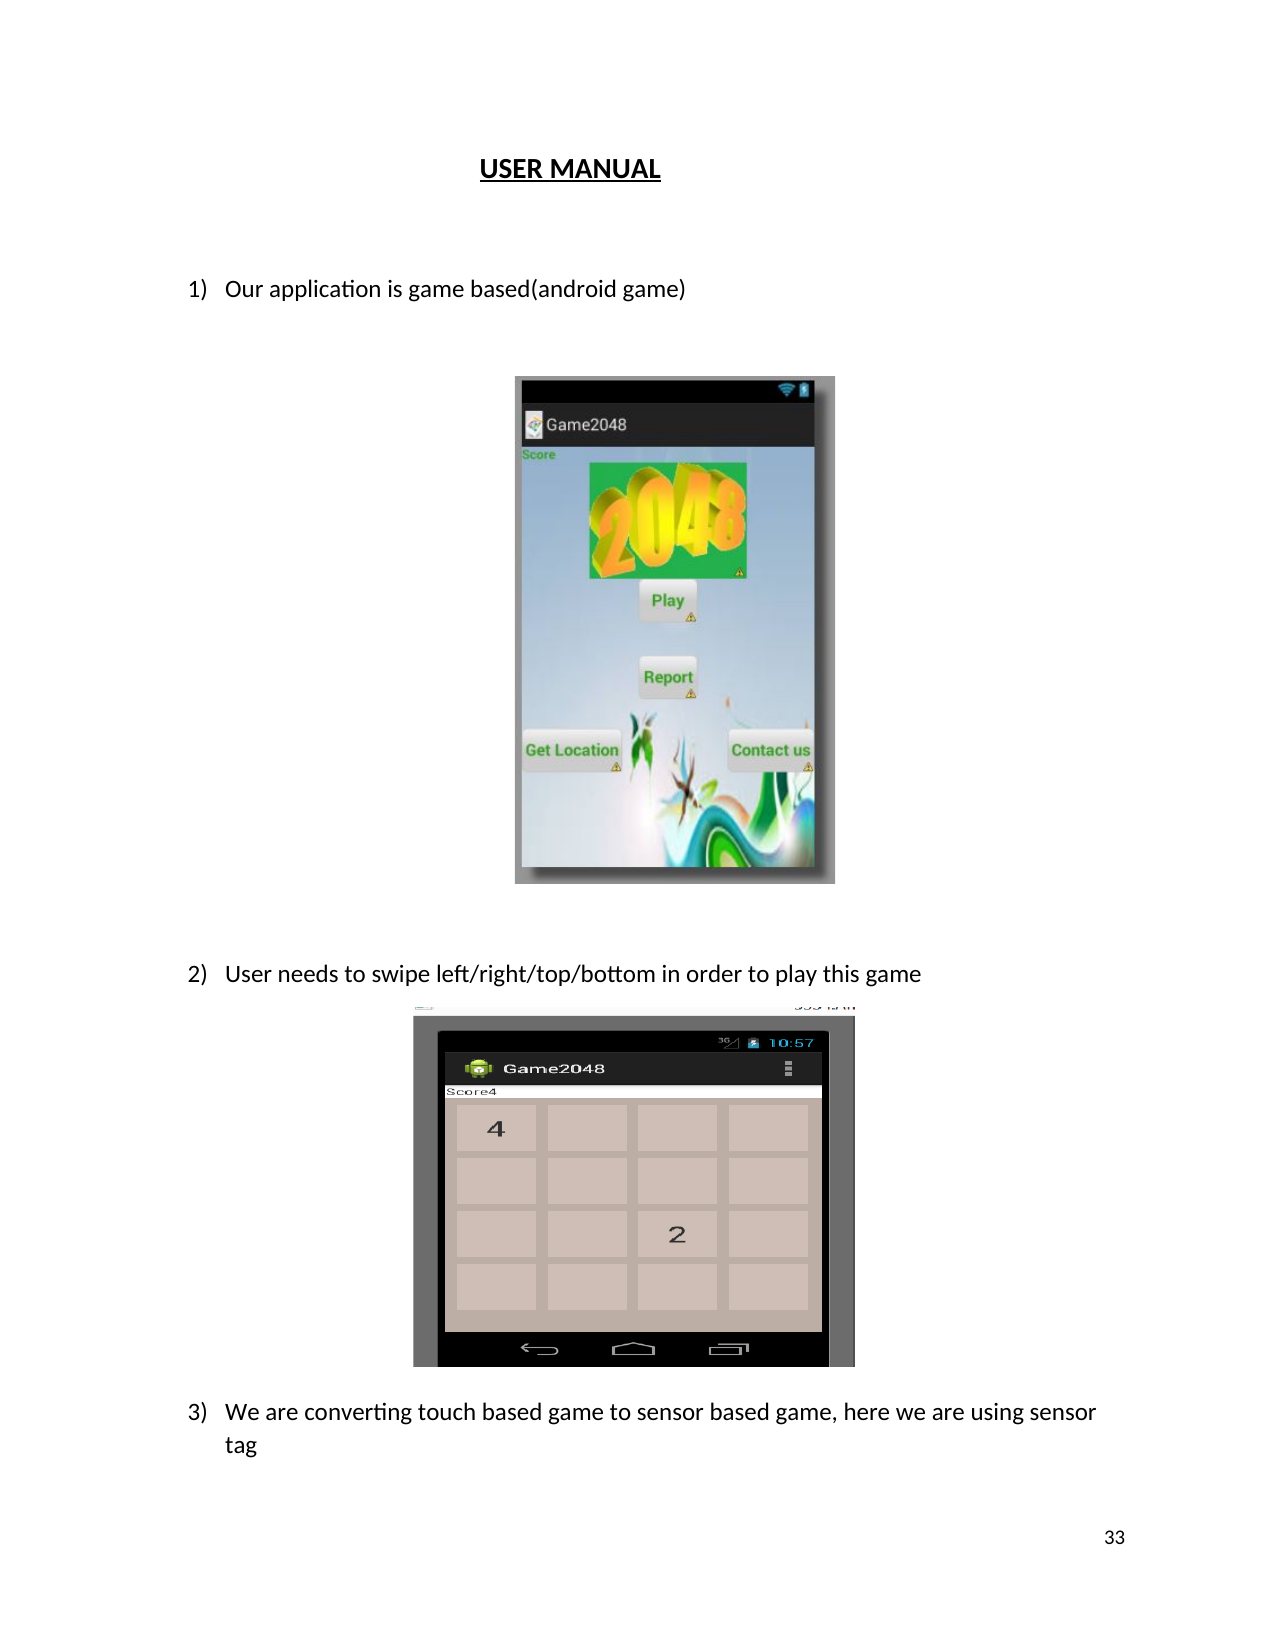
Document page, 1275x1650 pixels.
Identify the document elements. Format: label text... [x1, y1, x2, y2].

list We are converting touch based game to sensor based game, here we are using sensor tag [187, 1396, 1125, 1459]
text USER MANUAL [150, 150, 1125, 186]
picture [514, 376, 836, 884]
picture [413, 1007, 862, 1372]
list Our application is game based(android game) [187, 273, 1125, 304]
list User needs to swipe left/right/top/bottom in order to play this game [187, 958, 1125, 988]
